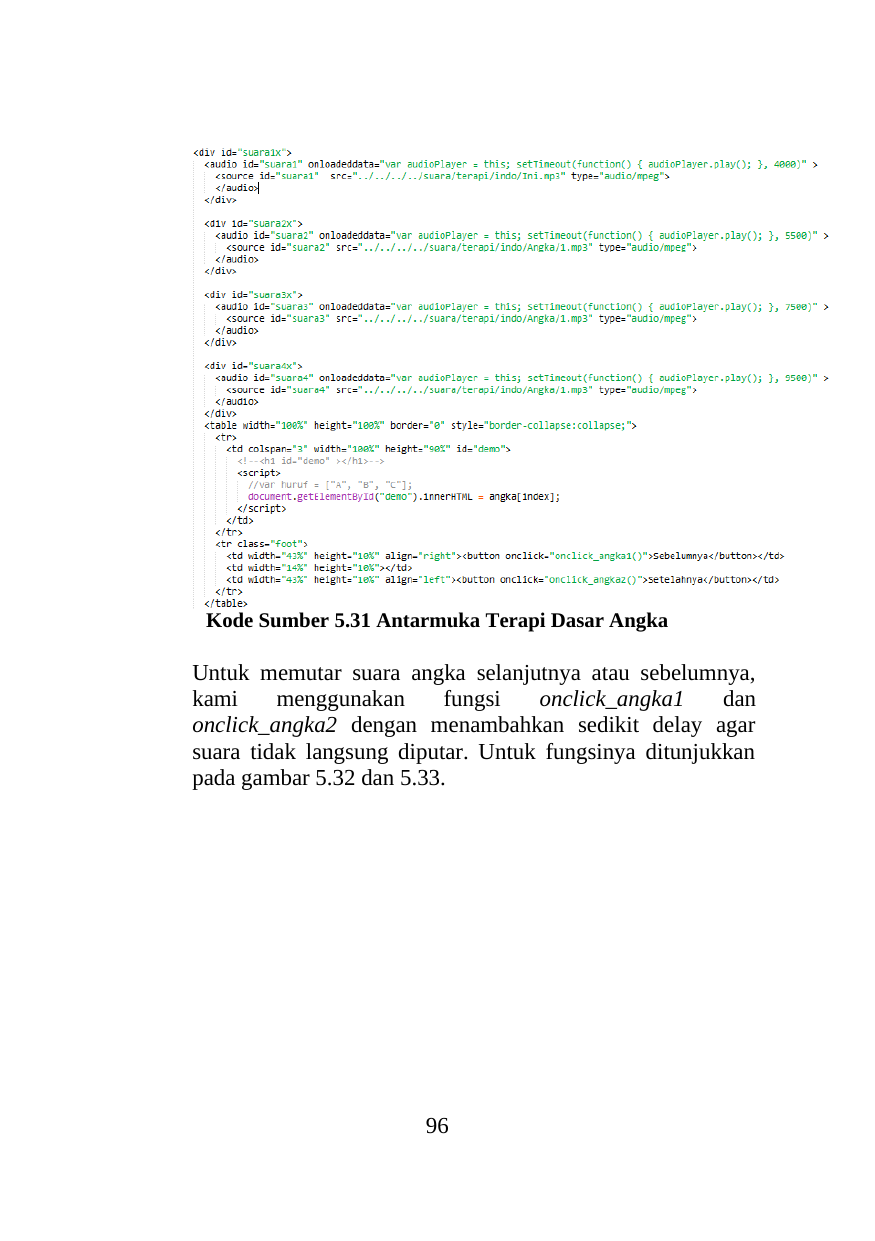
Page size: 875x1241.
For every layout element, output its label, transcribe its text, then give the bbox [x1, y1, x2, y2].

picture [192, 147, 831, 609]
text Untuk memutar suara angka selanjutnya atau sebelumnya, kami menggunakan fungsi onclick_angka1 dan onclick_angka2 dengan menambahkan sedikit delay agar suara tidak langsung diputar. Untuk fungsinya ditunjukkan pada gambar 5.32 dan 5.33. [192, 659, 756, 791]
text Kode Sumber 5.31 Antarmuka Terapi Dasar Angka [118, 608, 756, 632]
